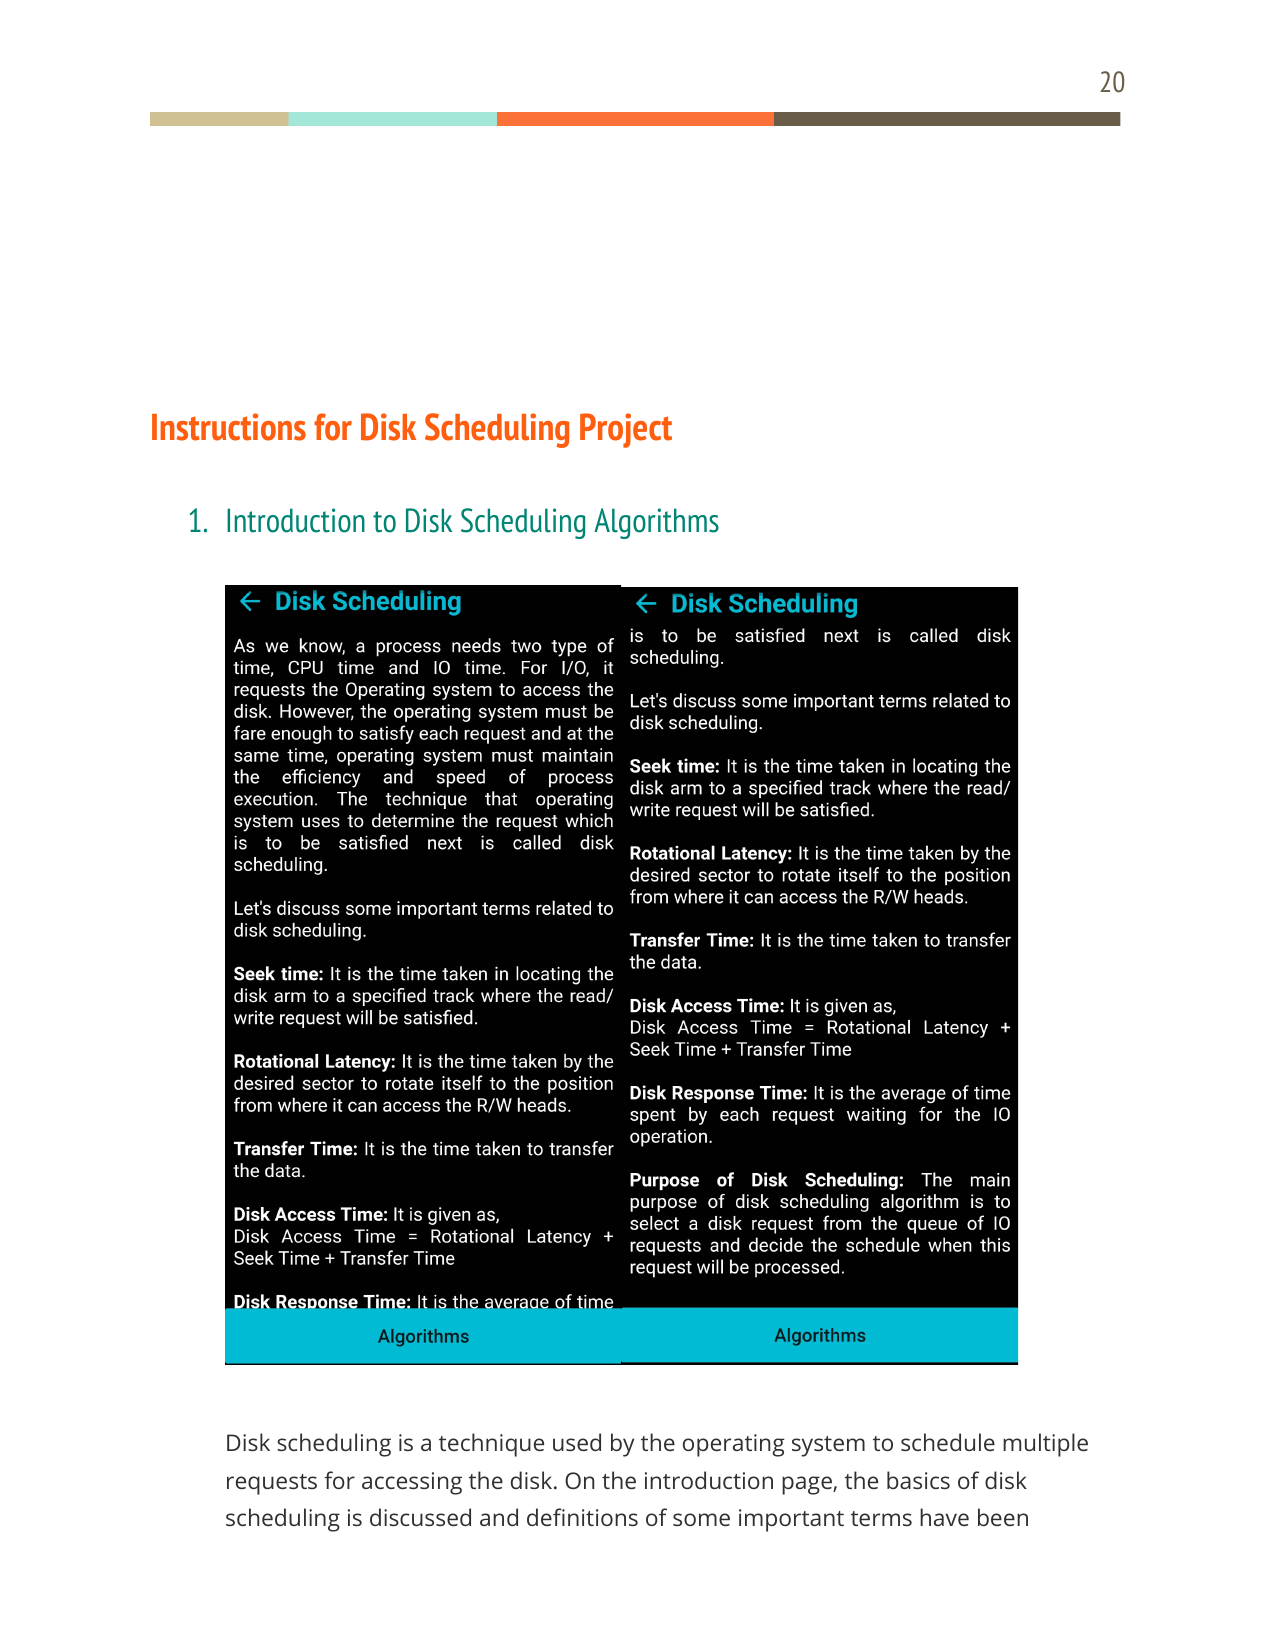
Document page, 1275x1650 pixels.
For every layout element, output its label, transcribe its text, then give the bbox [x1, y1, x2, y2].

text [225, 1427, 1125, 1534]
picture [150, 112, 1121, 126]
picture [225, 585, 1019, 1365]
subtitle Instructions for Disk Scheduling Project [150, 402, 1125, 451]
